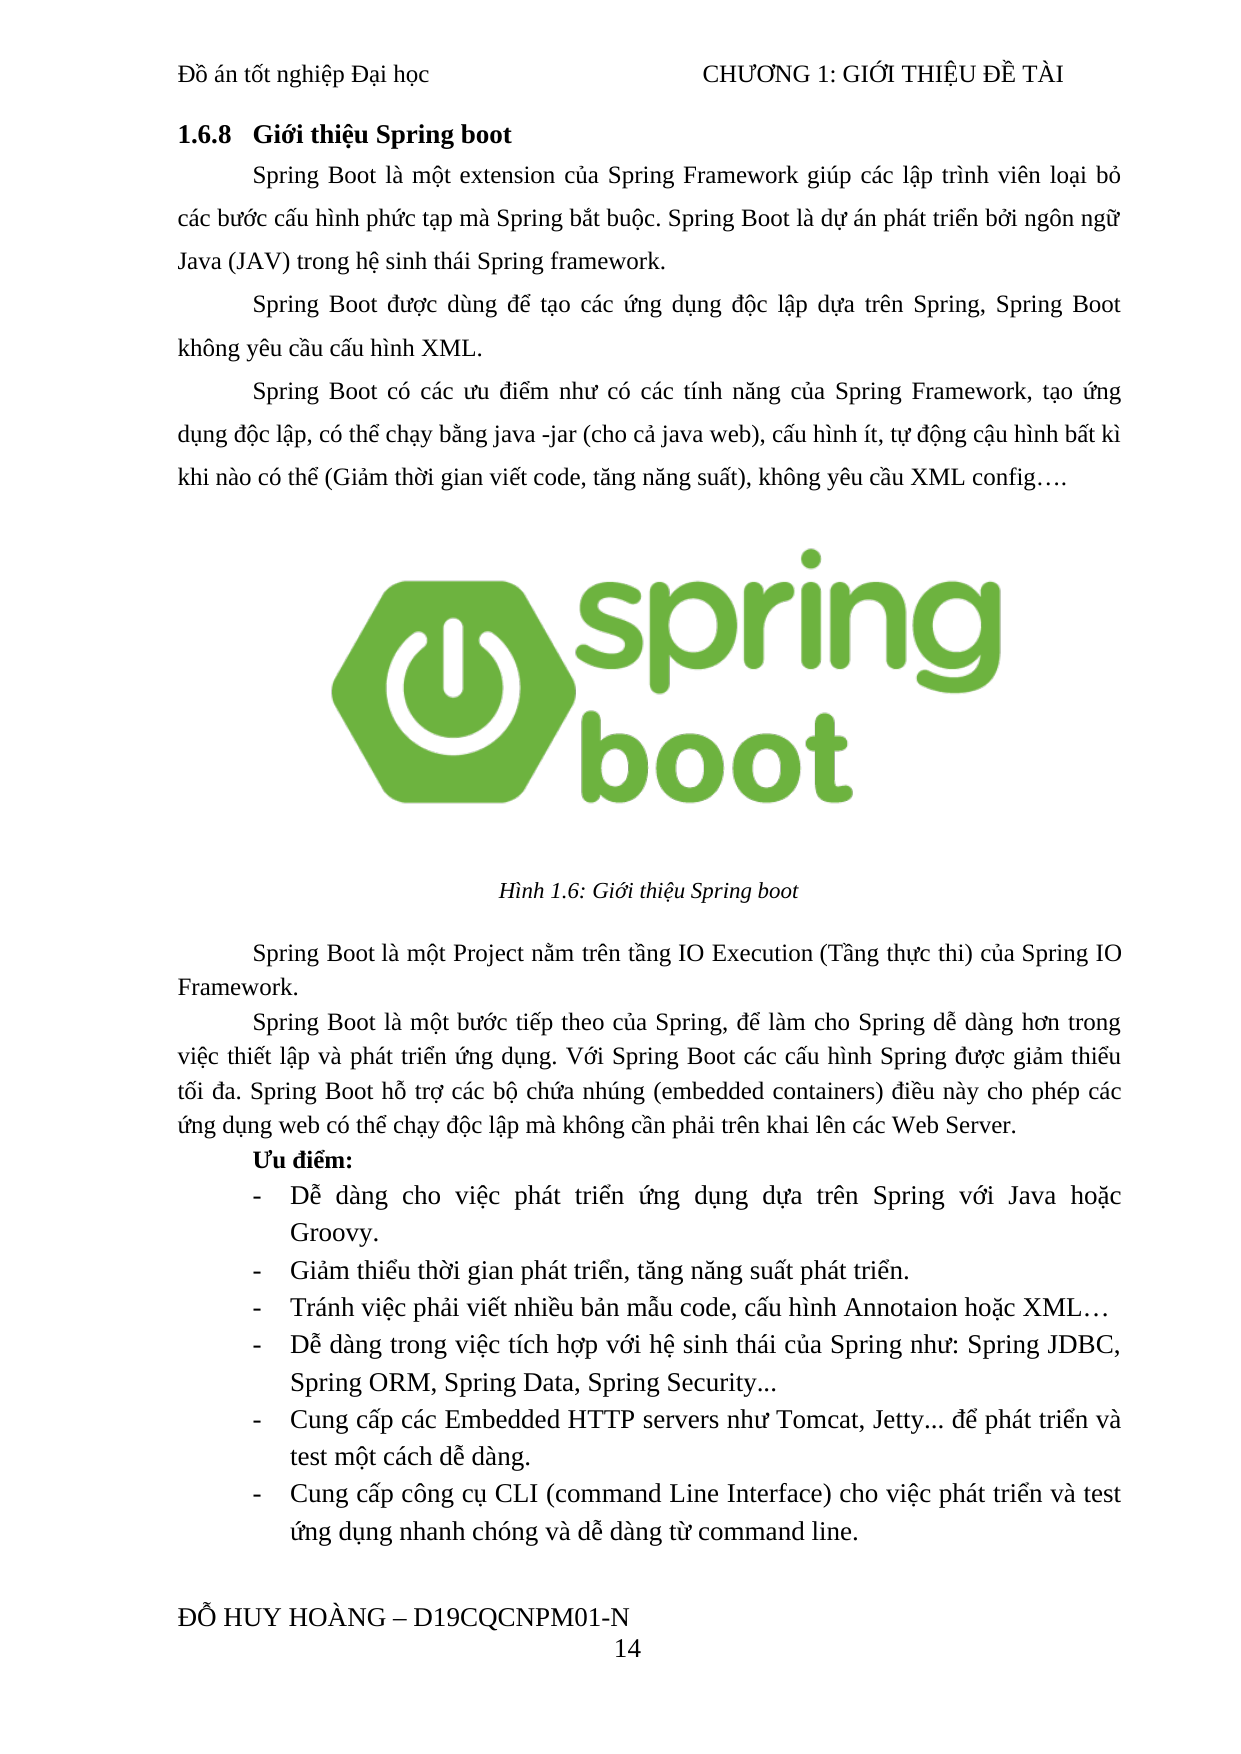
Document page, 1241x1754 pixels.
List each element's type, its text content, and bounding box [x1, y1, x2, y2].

text Ưu điểm: [177, 1145, 1122, 1173]
text Spring Boot có các ưu điểm như có các tính năng của Spring Framework, tạo ứng dụng độc lập, có thể chạy bằng java -jar (cho cả java web), cấu hình ít, tự động cậu hình bất kì khi nào có thể (Giảm thời gian viết code, tăng năng suất), không yêu cầu XML config…. [177, 376, 1122, 491]
subtitle Giới thiệu Spring boot [177, 118, 1122, 149]
list Giảm thiểu thời gian phát triển, tăng năng suất phát triển. [252, 1254, 1122, 1285]
text Spring Boot là một extension của Spring Framework giúp các lập trình viên loại bỏ các bước cấu hình phức tạp mà Spring bắt buộc. Spring Boot là dự án phát triển bởi ngôn ngữ Java (JAV) trong hệ sinh thái Spring framework. [177, 160, 1122, 275]
list Dễ dàng cho việc phát triển ứng dụng dựa trên Spring với Java hoặc Groovy. [252, 1179, 1122, 1248]
list Cung cấp các Embedded HTTP servers như Tomcat, Jetty... để phát triển và test một cách dễ dàng. [252, 1403, 1122, 1471]
list Dễ dàng trong việc tích hợp với hệ sinh thái của Spring như: Spring JDBC, Spring ORM, Spring Data, Spring Security... [252, 1328, 1122, 1397]
text Spring Boot là một bước tiếp theo của Spring, để làm cho Spring dễ dàng hơn trong việc thiết lập và phát triển ứng dụng. Với Spring Boot các cấu hình Spring được giảm thiểu tối đa. Spring Boot hỗ trợ các bộ chứa nhúng (embedded containers) điều này cho phép các ứng dụng web có thể chạy độc lập mà không cần phải trên khai lên các Web Server. [177, 1007, 1122, 1139]
list Tránh việc phải viết nhiều bản mẫu code, cấu hình Annotaion hoặc XML… [252, 1291, 1122, 1322]
text Spring Boot là một Project nằm trên tầng IO Execution (Tầng thực thi) của Spring IO Framework. [177, 938, 1122, 1001]
picture [325, 511, 1012, 872]
list Cung cấp công cụ CLI (command Line Interface) cho việc phát triển và test ứng dụng nhanh chóng và dễ dàng từ command line. [252, 1478, 1122, 1546]
text Spring Boot được dùng để tạo các ứng dụng độc lập dựa trên Spring, Spring Boot không yêu cầu cấu hình XML. [177, 289, 1122, 361]
text Hình 1.6: Giới thiệu Spring boot [177, 878, 1122, 904]
